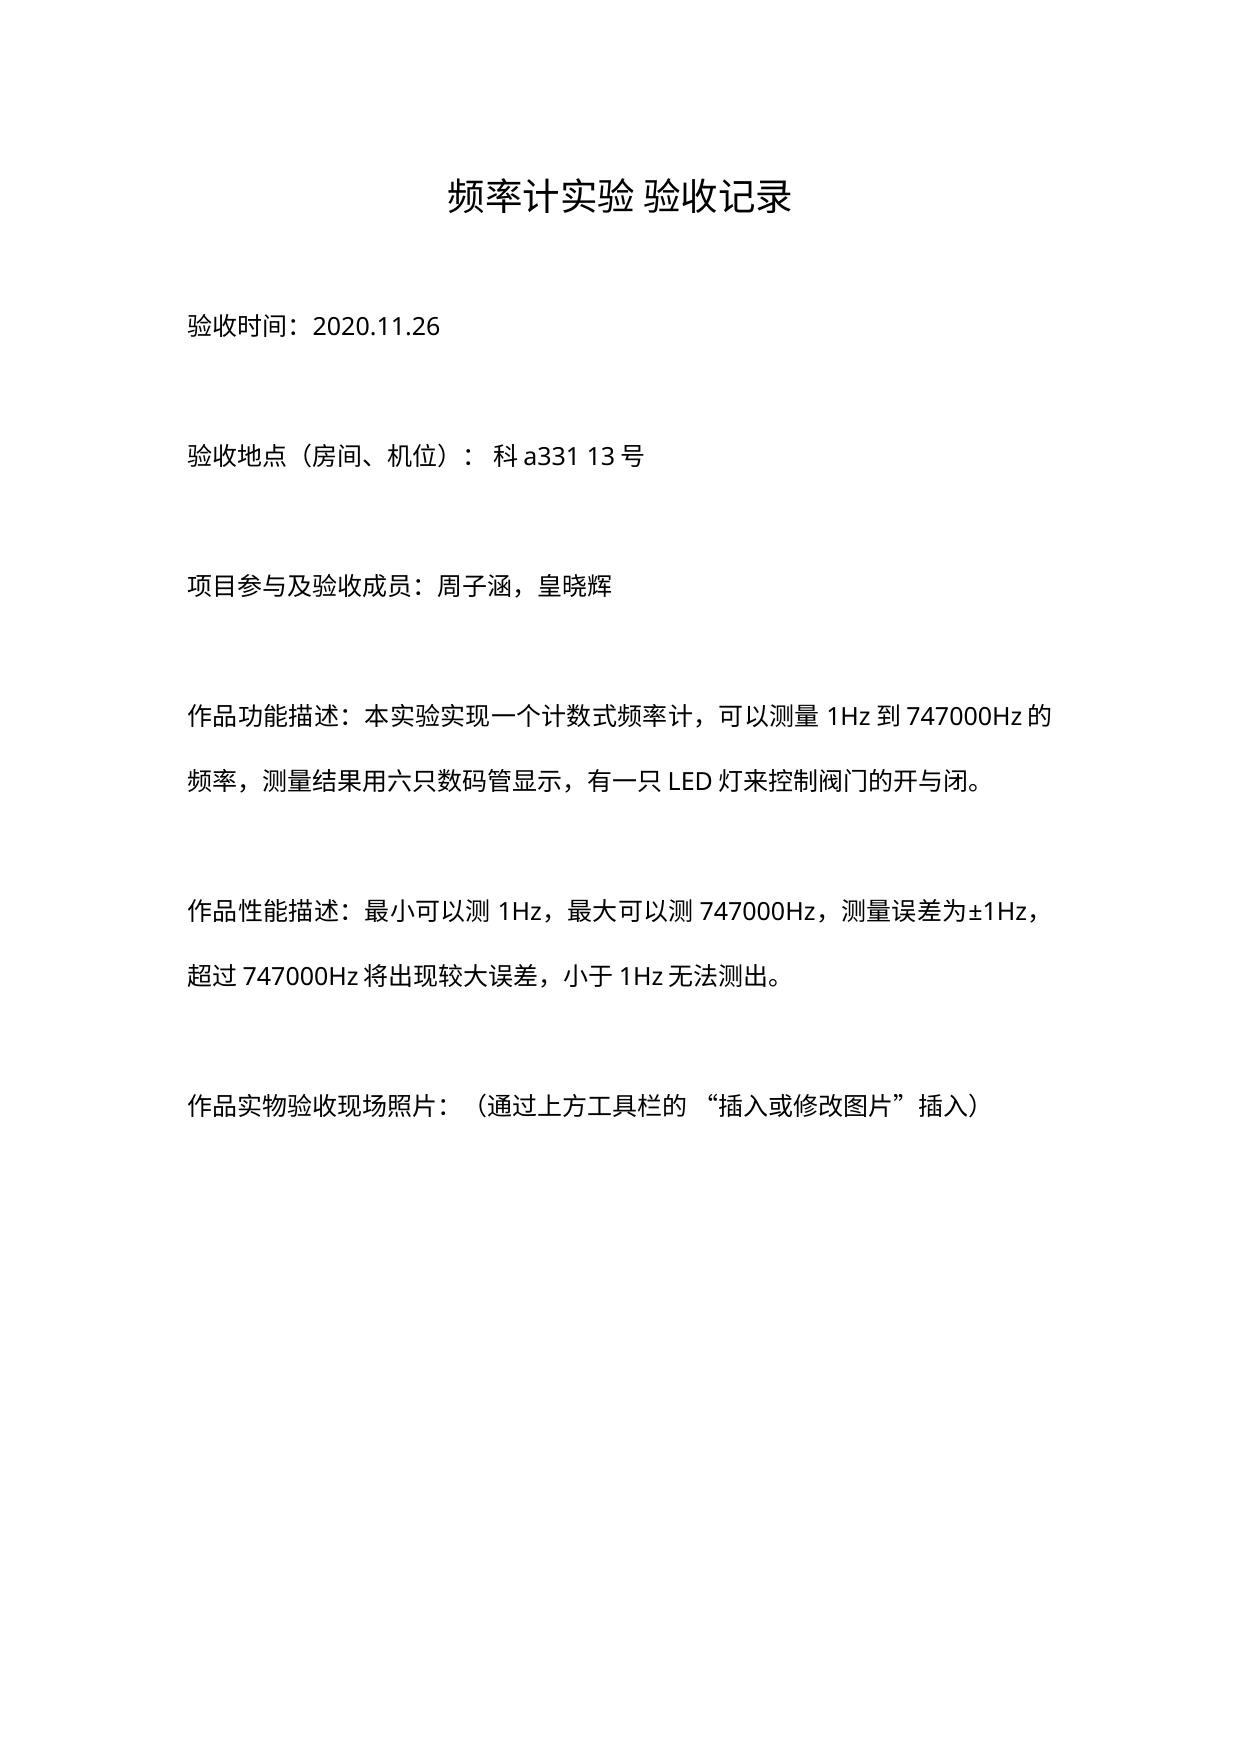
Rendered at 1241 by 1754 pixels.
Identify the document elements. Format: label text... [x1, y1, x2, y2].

text 频率计实验 验收记录 [187, 162, 1053, 227]
text 验收时间：2020.11.26 验收地点（房间、机位）： 科a331 13号 项目参与及验收成员：周子涵，皇晓辉 作品功能描述：本实验实现一个计数式频率计，可以测量1Hz到747000Hz的频率，测量结果用六只数码管显示，有一只LED灯来控制阀门的开与闭。 作品性能描述：最小可以测1Hz，最大可以测747000Hz，测量误差为±1Hz，超过747000Hz将出现较大误差，小于1Hz无法测出。 作品实物验收现场照片：（通过上方工具栏的 “插入或修改图片”插入） [187, 259, 1053, 1137]
